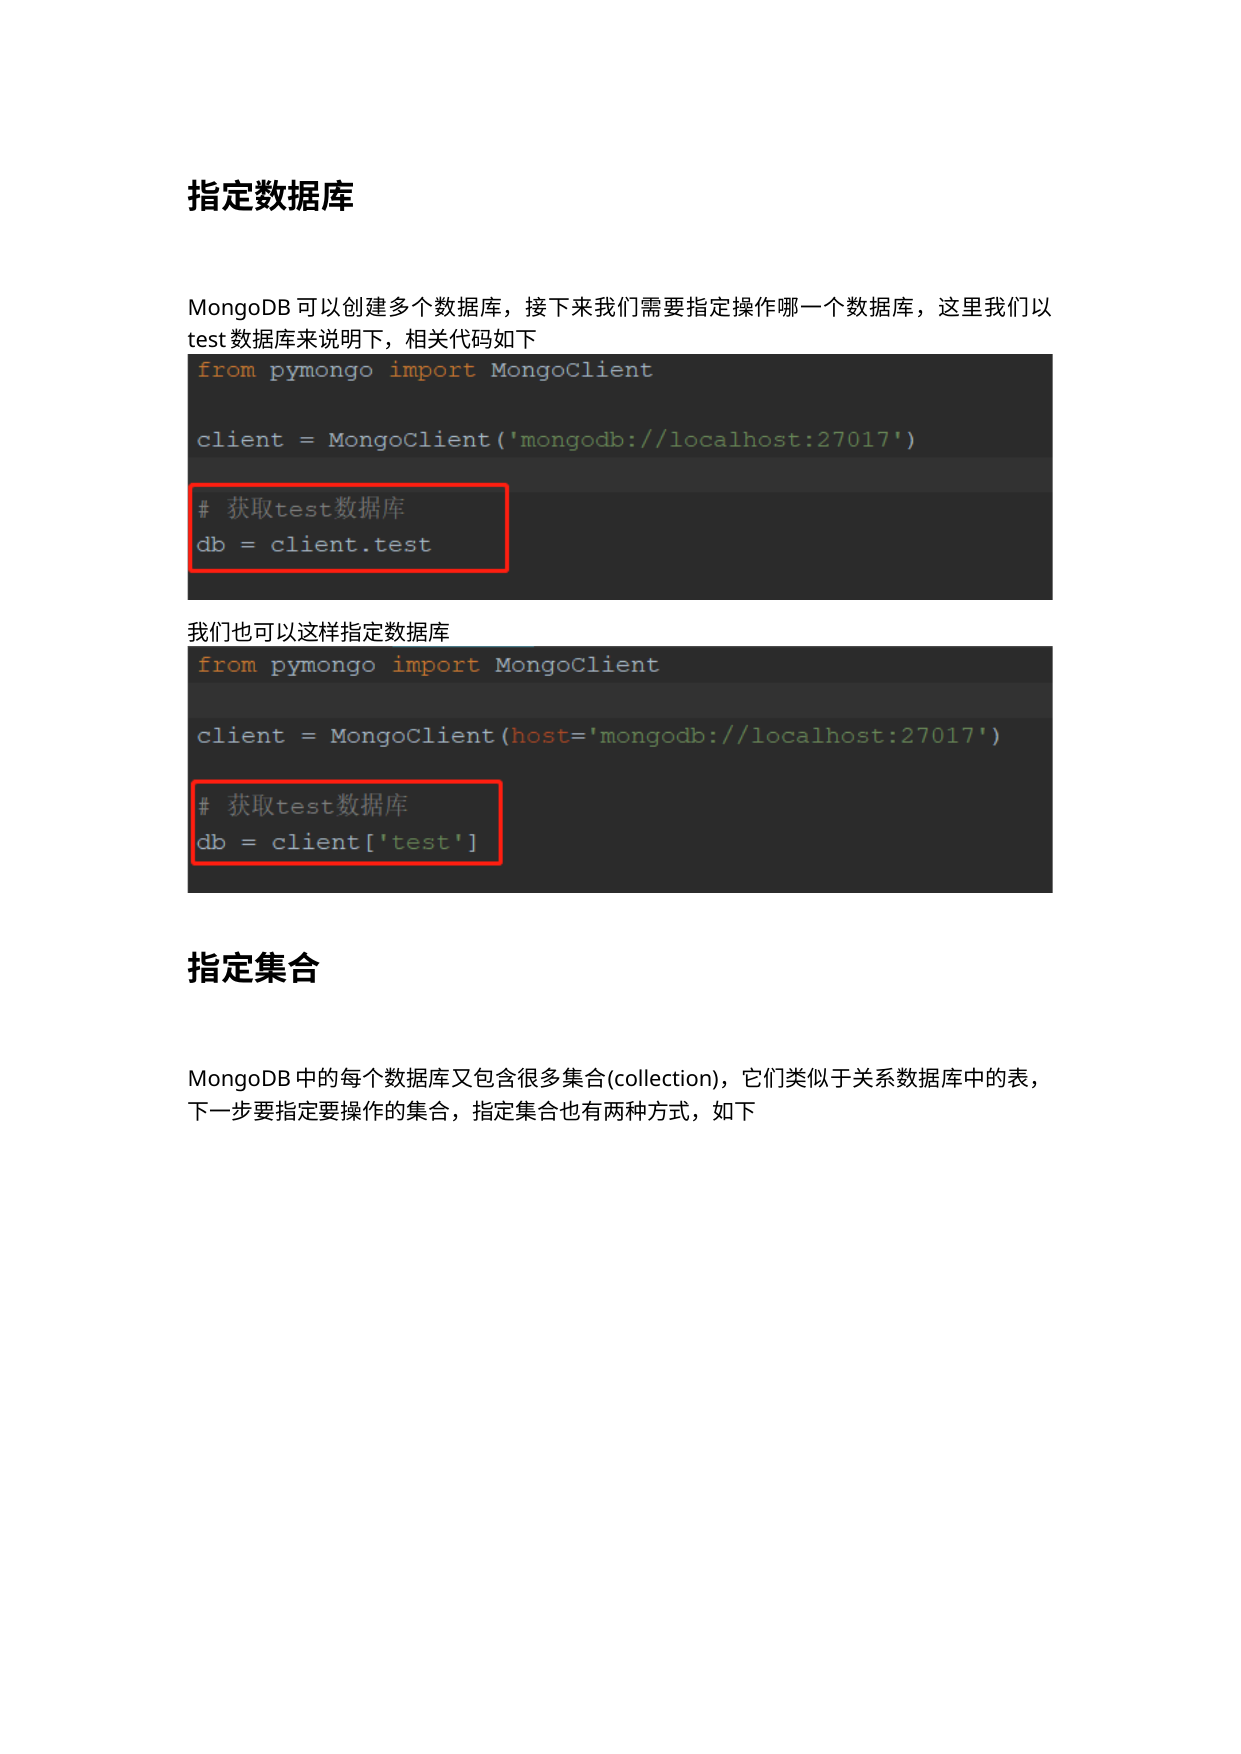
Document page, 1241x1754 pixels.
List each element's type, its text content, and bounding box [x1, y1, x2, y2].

subtitle 指定集合 [187, 934, 1053, 999]
picture [187, 646, 1053, 893]
picture [187, 354, 1053, 600]
subtitle 指定数据库 [187, 162, 1053, 227]
text MongoDB中的每个数据库又包含很多集合(collection)，它们类似于关系数据库中的表，下一步要指定要操作的集合，指定集合也有两种方式，如下 [187, 1061, 1053, 1126]
text MongoDB可以创建多个数据库，接下来我们需要指定操作哪一个数据库，这里我们以test数据库来说明下，相关代码如下 [187, 289, 1053, 354]
text 我们也可以这样指定数据库 [187, 614, 1053, 646]
